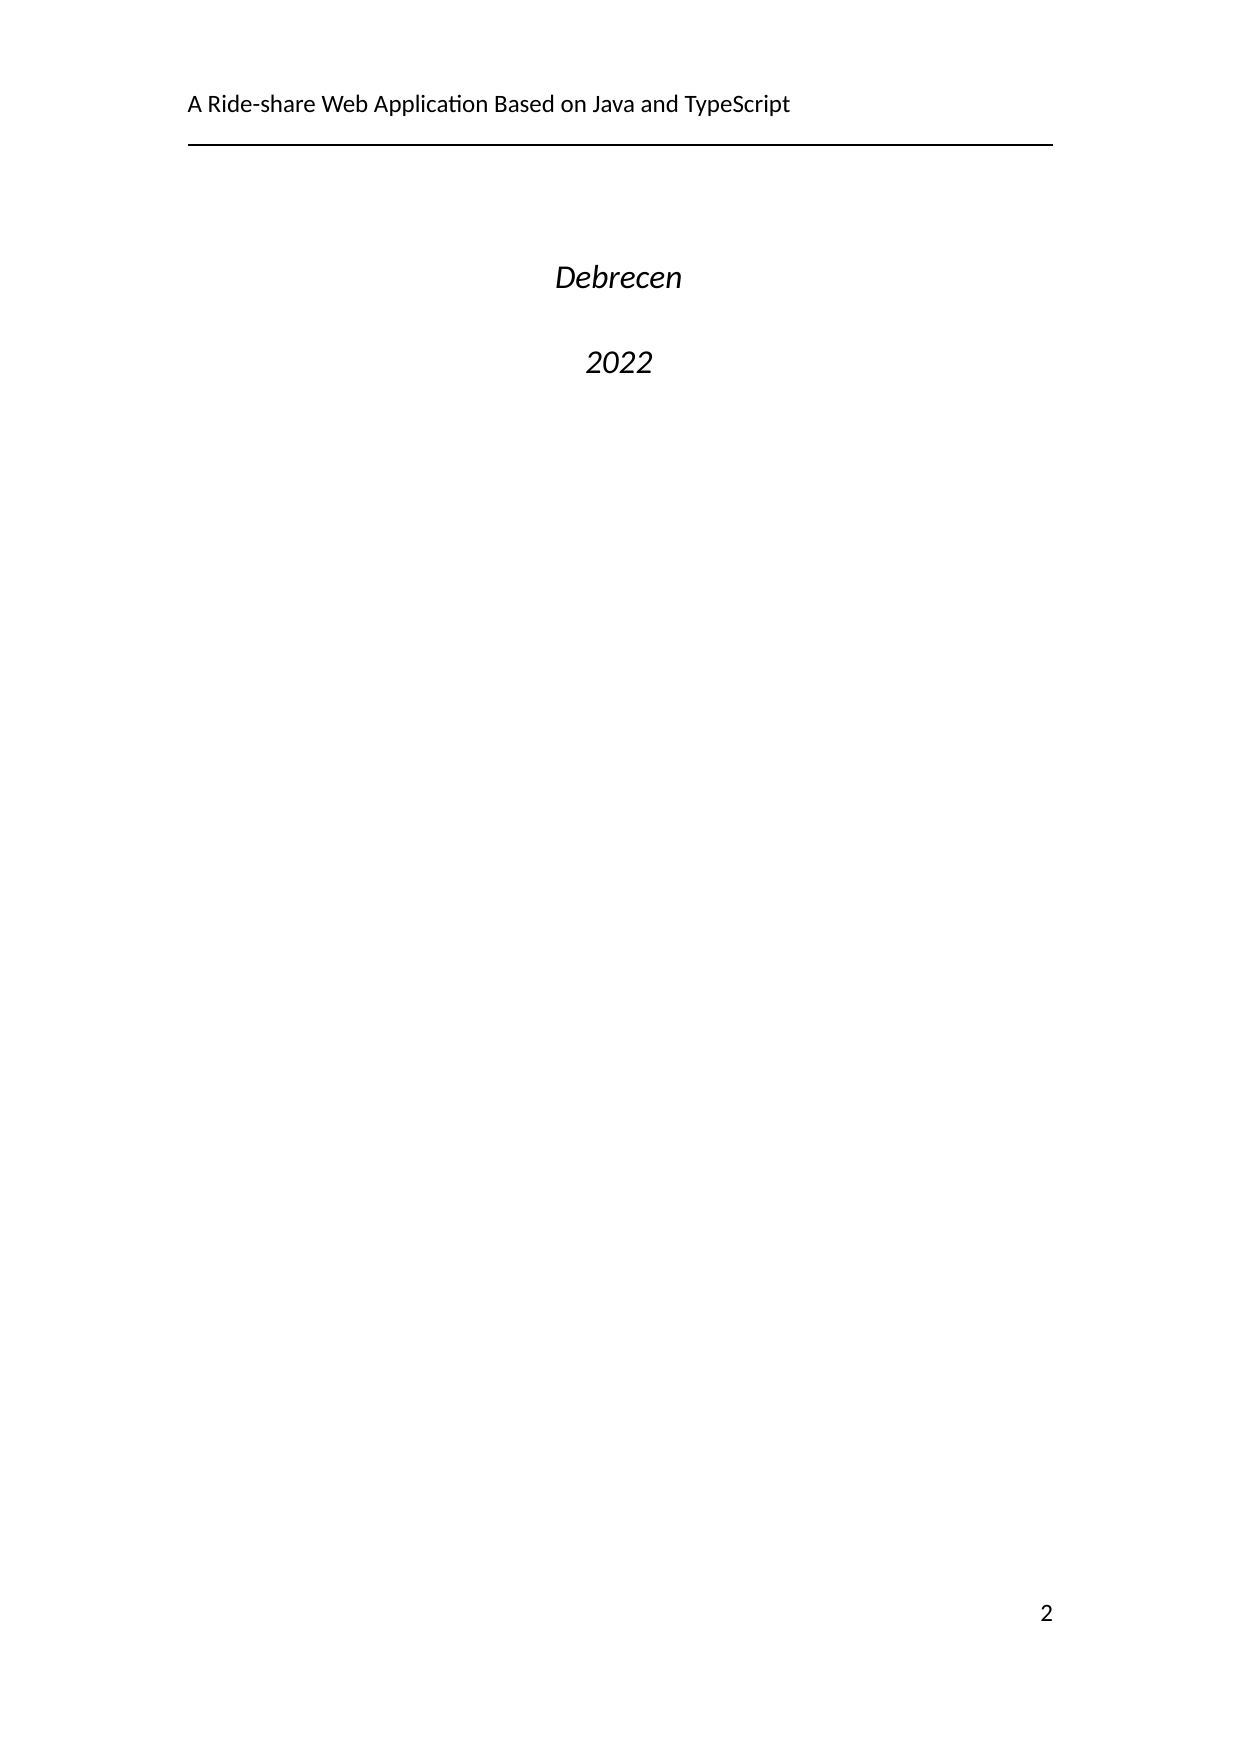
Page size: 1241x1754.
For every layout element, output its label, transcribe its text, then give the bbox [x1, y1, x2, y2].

text 2022 [187, 329, 1053, 394]
text Debrecen [187, 244, 1053, 309]
